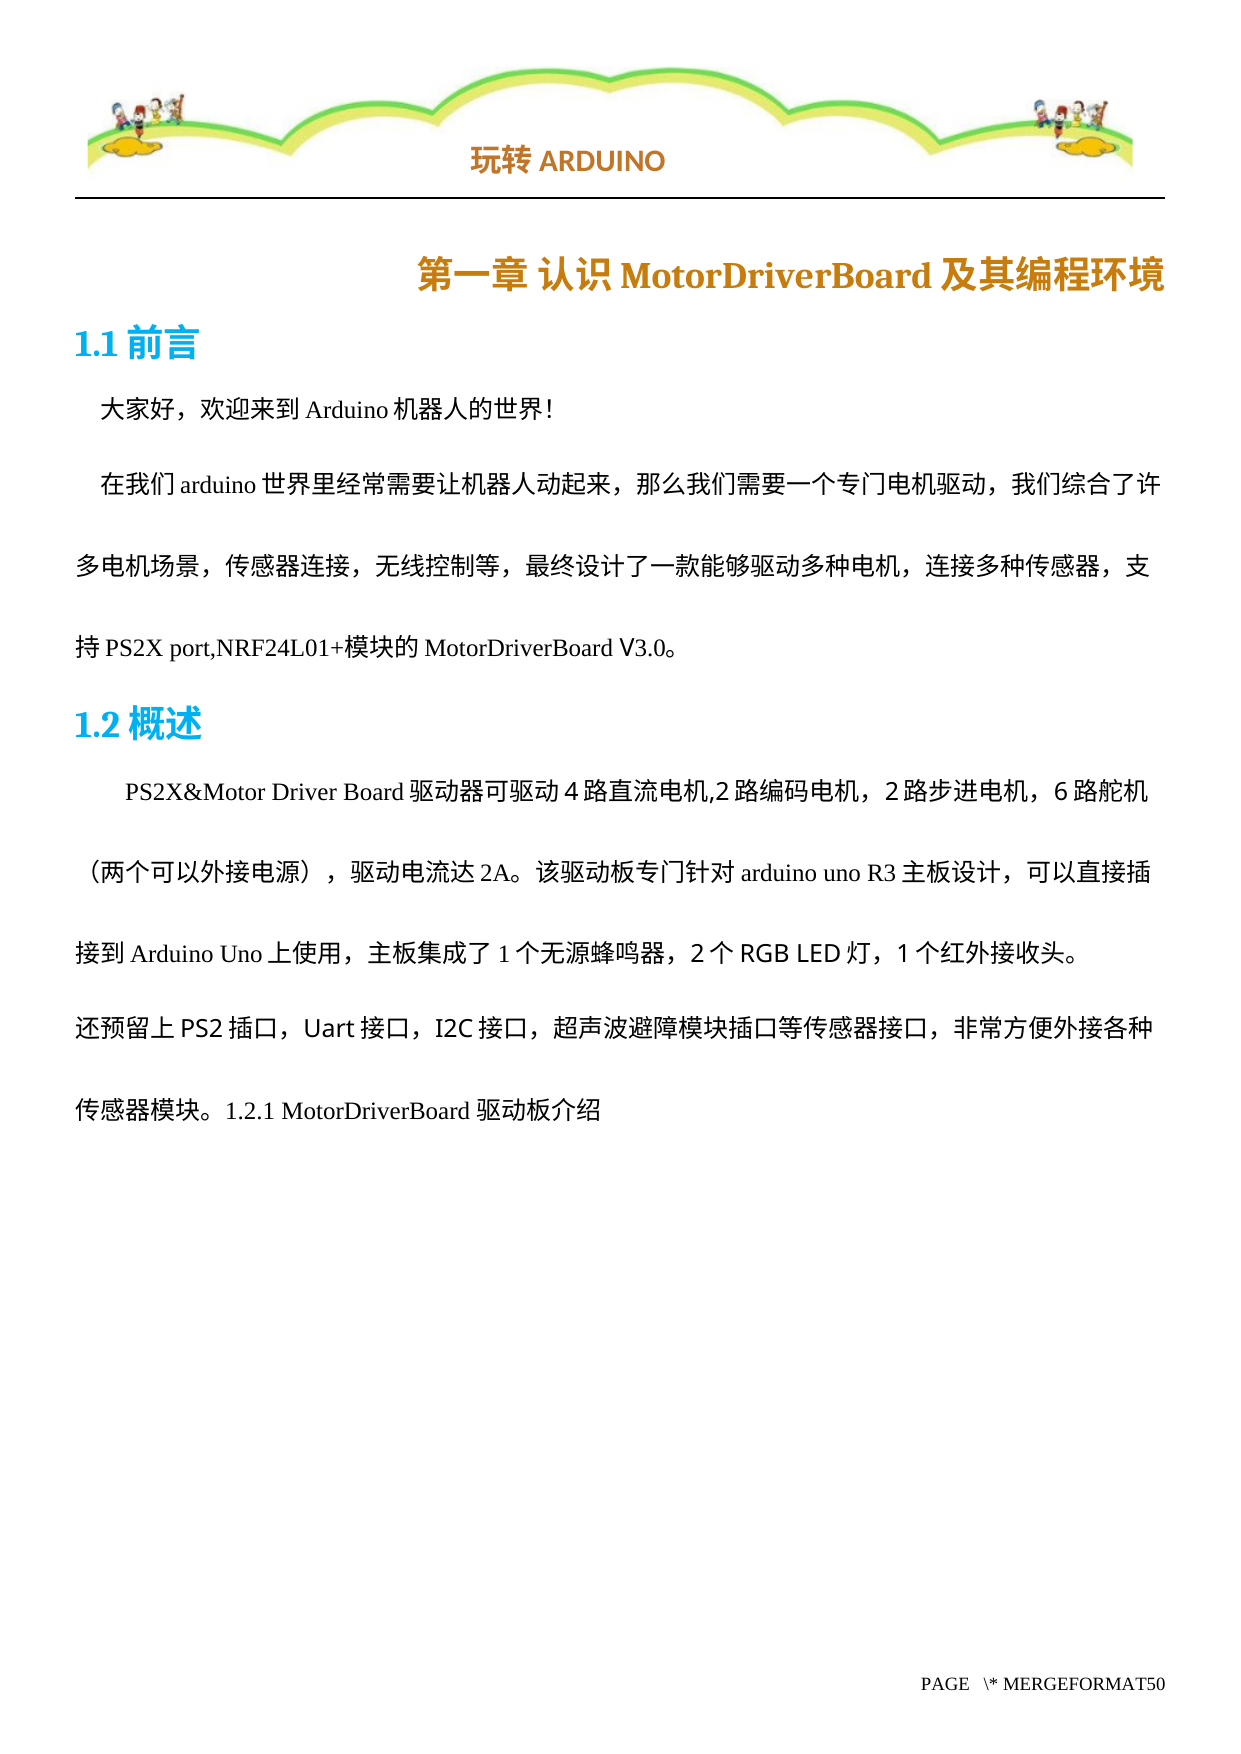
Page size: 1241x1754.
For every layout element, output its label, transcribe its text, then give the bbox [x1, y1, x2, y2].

text 在我们arduino世界里经常需要让机器人动起来，那么我们需要一个专门电机驱动，我们综合了许多电机场景，传感器连接，无线控制等，最终设计了一款能够驱动多种电机，连接多种传感器，支持PS2X port,NRF24L01+模块的MotorDriverBoard V3.0。 [75, 449, 1165, 680]
text PS2X&Motor Driver Board驱动器可驱动4路直流电机,2路编码电机，2路步进电机，6路舵机（两个可以外接电源），驱动电流达2A。该驱动板专门针对arduino uno R3主板设计，可以直接插接到Arduino Uno上使用，主板集成了1个无源蜂鸣器，2个RGB LED灯，1个红外接收头。 [75, 755, 1165, 986]
text 还预留上PS2插口，Uart接口，I2C接口，超声波避障模块插口等传感器接口，非常方便外接各种传感器模块。1.2.1 MotorDriverBoard 驱动板介绍 [75, 993, 1165, 1142]
picture [87, 58, 1134, 181]
text 大家好，欢迎来到Arduino机器人的世界！ [75, 374, 1165, 442]
subtitle 1.1 前言 [75, 306, 1165, 374]
subtitle 第一章 认识MotorDriverBoard及其编程环境 [75, 238, 1165, 306]
subtitle 1.2 概述 [75, 687, 1165, 755]
